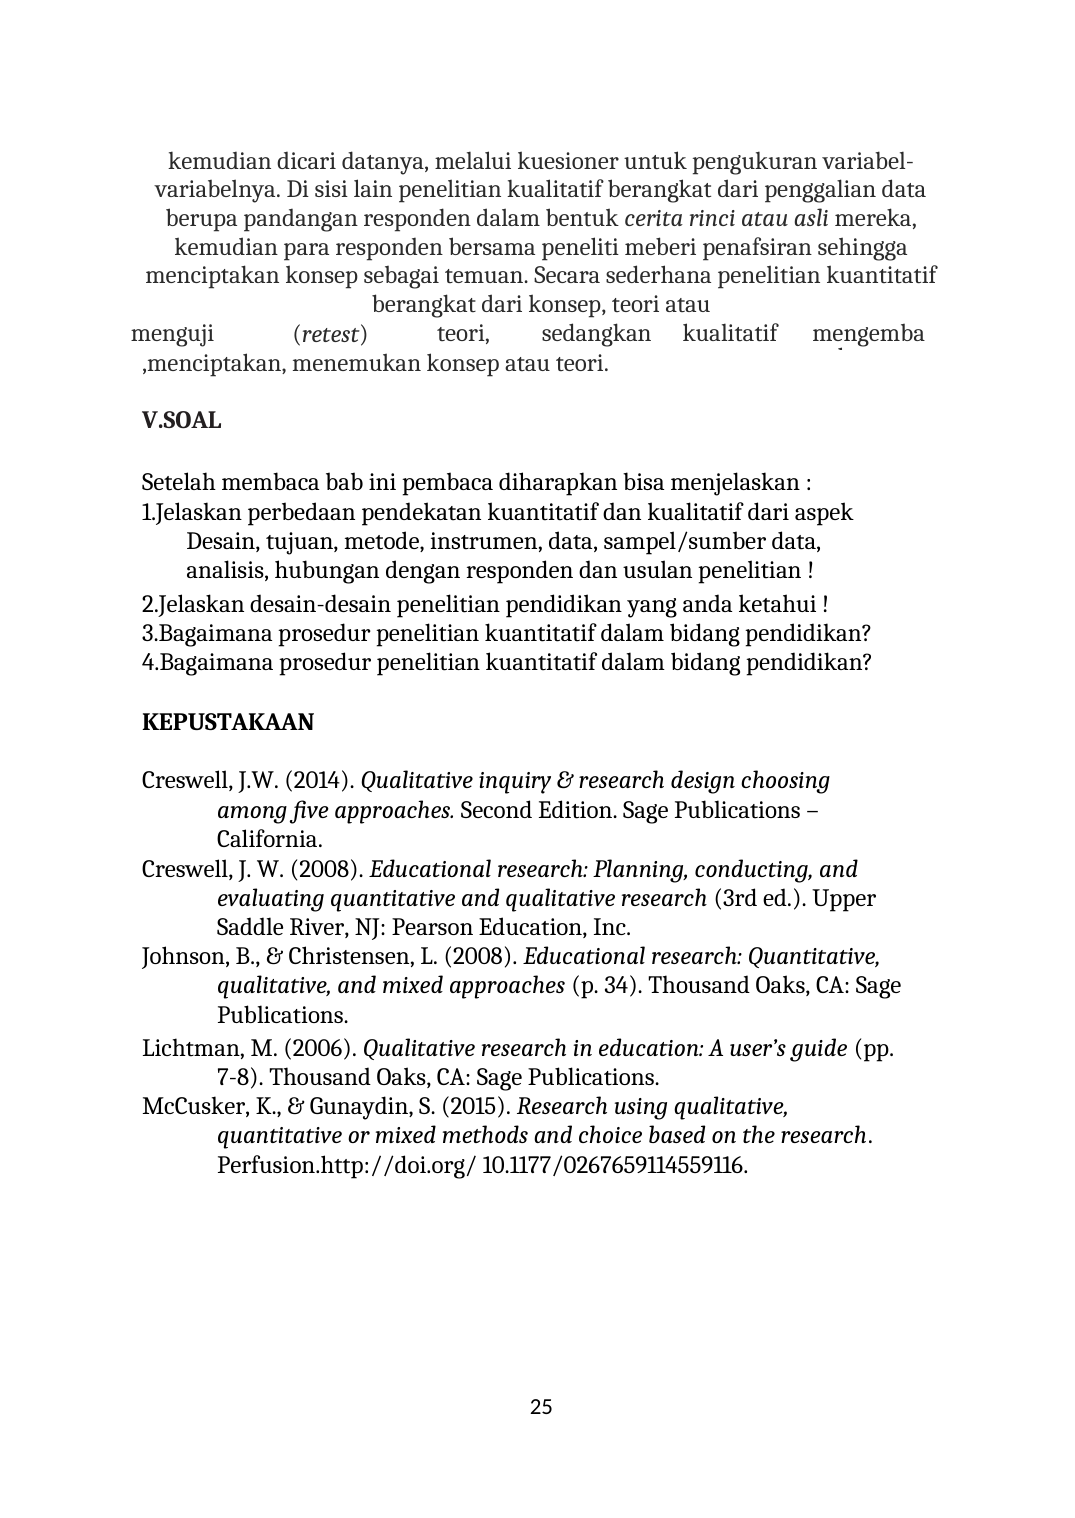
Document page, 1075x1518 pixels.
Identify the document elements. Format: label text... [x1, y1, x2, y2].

text Perfusion.http://doi.org/ 10.1177/0267659114559116. [217, 1154, 940, 1178]
text Creswell, J. W. (2008). Educational research: Planning, conducting, and evaluating quantitative and qualitative research (3rd ed.). Upper Saddle River, NJ: Pearson Education, Inc. [142, 854, 910, 941]
table_header kualitatif [663, 320, 796, 349]
text Johnson, B., & Christensen, L. (2008). Educational research: Quantitative, qualitative, and mixed approaches (p. 34). Thousand Oaks, CA: Sage Publications. [142, 941, 940, 1029]
text 25 [142, 1396, 940, 1419]
text KEPUSTAKAAN [142, 709, 940, 736]
text Creswell, J.W. (2014). Qualitative inquiry & research design choosing among five approaches. Second Edition. Sage Publications – California. [142, 766, 880, 854]
table_header (retest) [264, 320, 397, 349]
text kemudian dicari datanya, melalui kuesioner untuk pengukuran variabel-variabelnya. Di sisi lain penelitian kualitatif berangkat dari penggalian data berupa pandangan responden dalam bentuk cerita rinci atau asli mereka, kemudian para responden bersama peneliti meberi penafsiran sehingga menciptakan konsep sebagai temuan. Secara sederhana penelitian kuantitatif berangkat dari konsep, teori atau [142, 146, 940, 318]
table_header menguji [131, 320, 264, 349]
text McCusker, K., & Gunaydin, S. (2015). Research using qualitative, quantitative or mixed methods and choice based on the research. [142, 1091, 895, 1149]
text V.SOAL [142, 407, 940, 434]
text ,menciptakan, menemukan konsep atau teori. [142, 351, 940, 376]
table_header teori, [397, 320, 530, 349]
text Lichtman, M. (2006). Qualitative research in education: A user’s guide (pp. 7-8). Thousand Oaks, CA: Sage Publications. [142, 1034, 925, 1091]
text Setelah membaca bab ini pembaca diharapkan bisa menjelaskan : 1.Jelaskan perbedaan pendekatan kuantitatif dan kualitatif dari aspek Desain, tujuan, metode, instrumen, data, sampel/sumber data, analisis, hubungan dengan responden dan usulan penelitian ! [142, 468, 940, 585]
table_header sedangkan [530, 320, 663, 349]
table_header mengembangkan [796, 320, 929, 349]
text 2.Jelaskan desain-desain penelitian pendidikan yang anda ketahui ! 3.Bagaimana prosedur penelitian kuantitatif dalam bidang pendidikan? 4.Bagaimana prosedur penelitian kuantitatif dalam bidang pendidikan? [142, 590, 940, 677]
